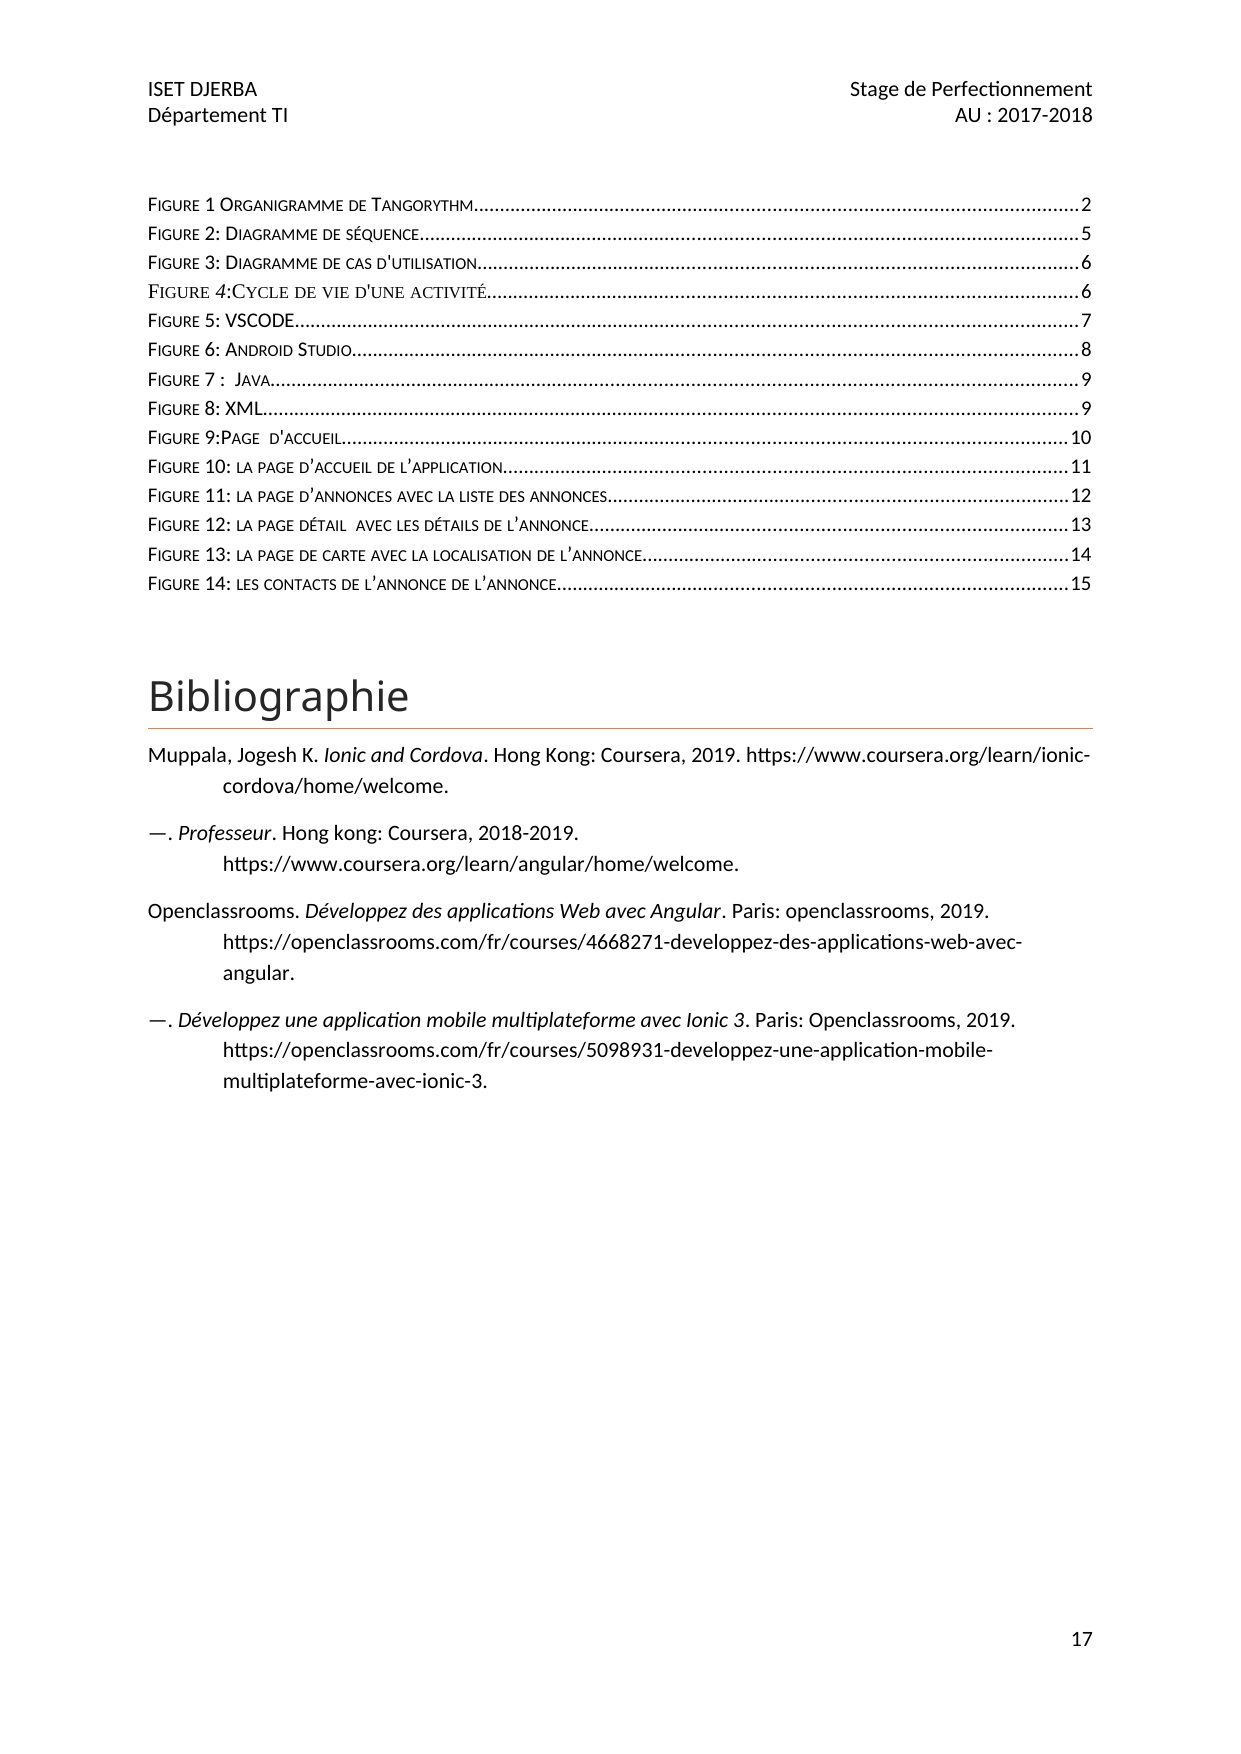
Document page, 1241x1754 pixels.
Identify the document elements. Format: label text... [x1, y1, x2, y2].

text Figure 7 : Java 9 [148, 366, 1093, 391]
text Figure 3: Diagramme de cas d'utilisation 6 [148, 249, 1093, 274]
text Figure 9:Page d'accueil 10 [148, 424, 1093, 449]
text Figure 10: la page d’accueil de l’application 11 [148, 453, 1093, 479]
text Figure 12: la page détail avec les détails de l’annonce 13 [148, 512, 1093, 537]
text Figure 11: la page d’annonces avec la liste des annonces 12 [148, 482, 1093, 508]
text Figure 13: la page de carte avec la localisation de l’annonce 14 [148, 541, 1093, 566]
text Figure 2: Diagramme de séquence 5 [148, 220, 1093, 245]
text Figure 6: Android Studio 8 [148, 337, 1093, 362]
text Figure 8: XML 9 [148, 395, 1093, 420]
text Figure 5: VSCODE 7 [148, 307, 1093, 333]
text Figure 4:Cycle de vie d'une activité 6 [148, 278, 1093, 304]
text Figure 14: les contacts de l’annonce de l’annonce 15 [148, 570, 1093, 595]
text Figure 1 Organigramme de Tangorythm 2 [148, 191, 1093, 216]
